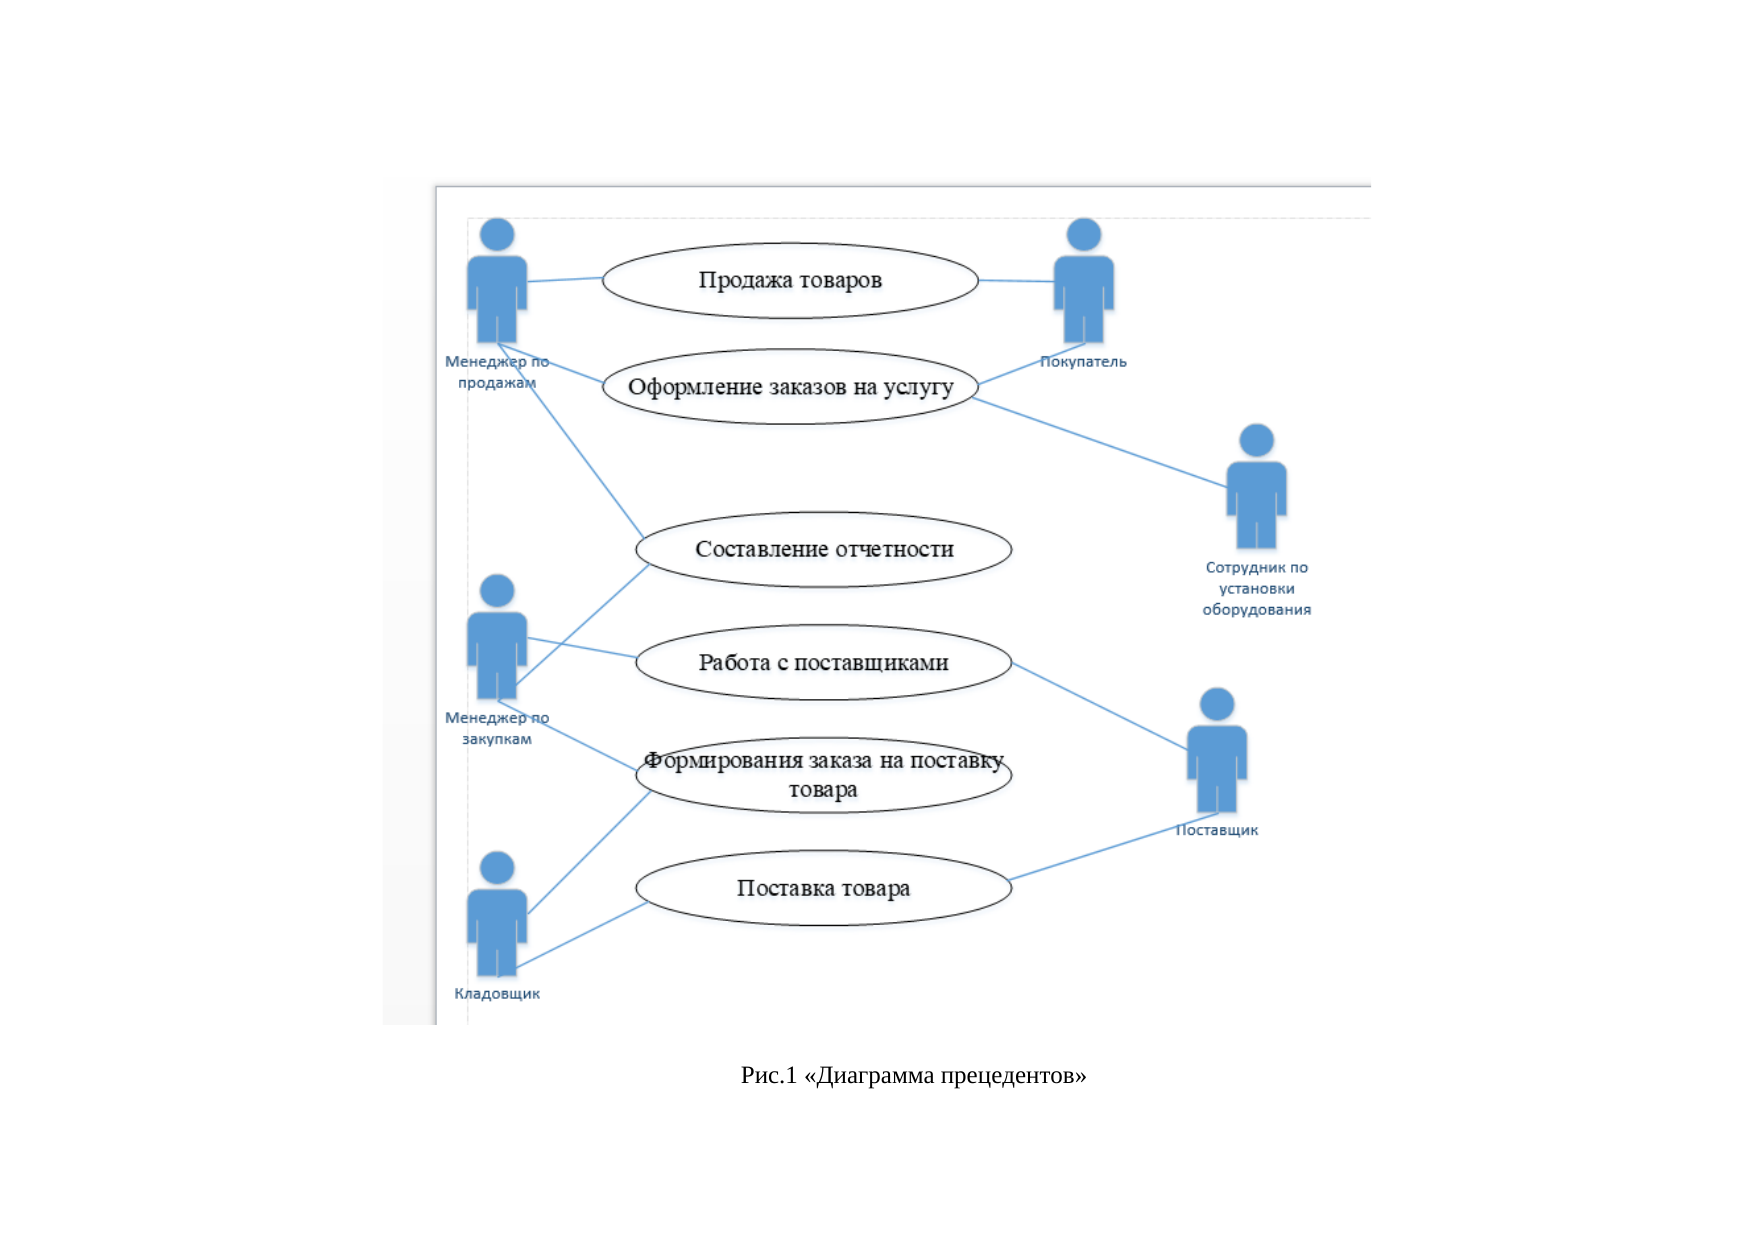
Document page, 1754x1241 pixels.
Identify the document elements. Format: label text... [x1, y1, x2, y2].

text Рис.1 «Диаграмма прецедентов» [118, 1060, 1636, 1089]
picture [382, 177, 1372, 1025]
